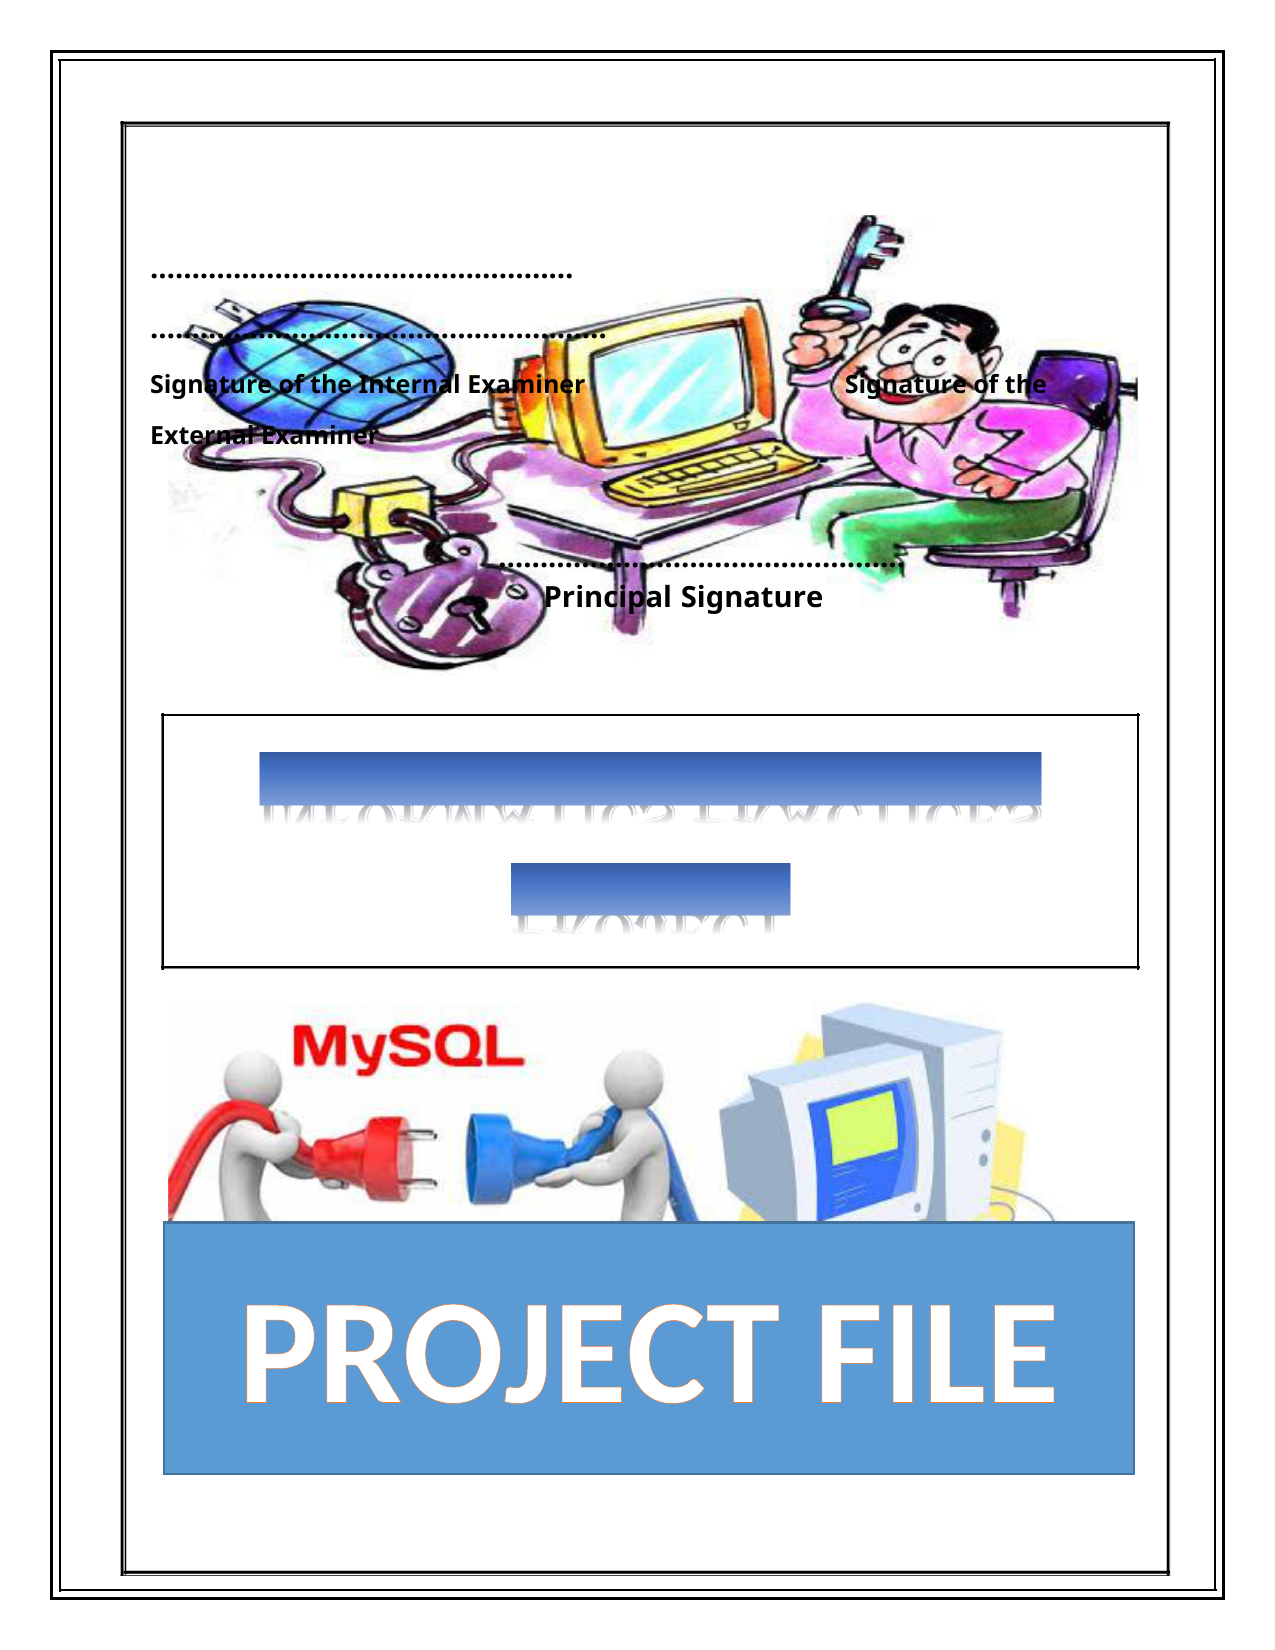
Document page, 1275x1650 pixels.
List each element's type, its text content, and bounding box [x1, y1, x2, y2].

text Signature of the Internal Examiner Signature of the External Examiner [150, 367, 1125, 452]
text Principal Signature [150, 576, 1125, 616]
text …………………………………………… ………………………………………………. [150, 248, 1125, 347]
picture [120, 121, 1171, 1576]
text …………………………………………. [150, 536, 1125, 576]
